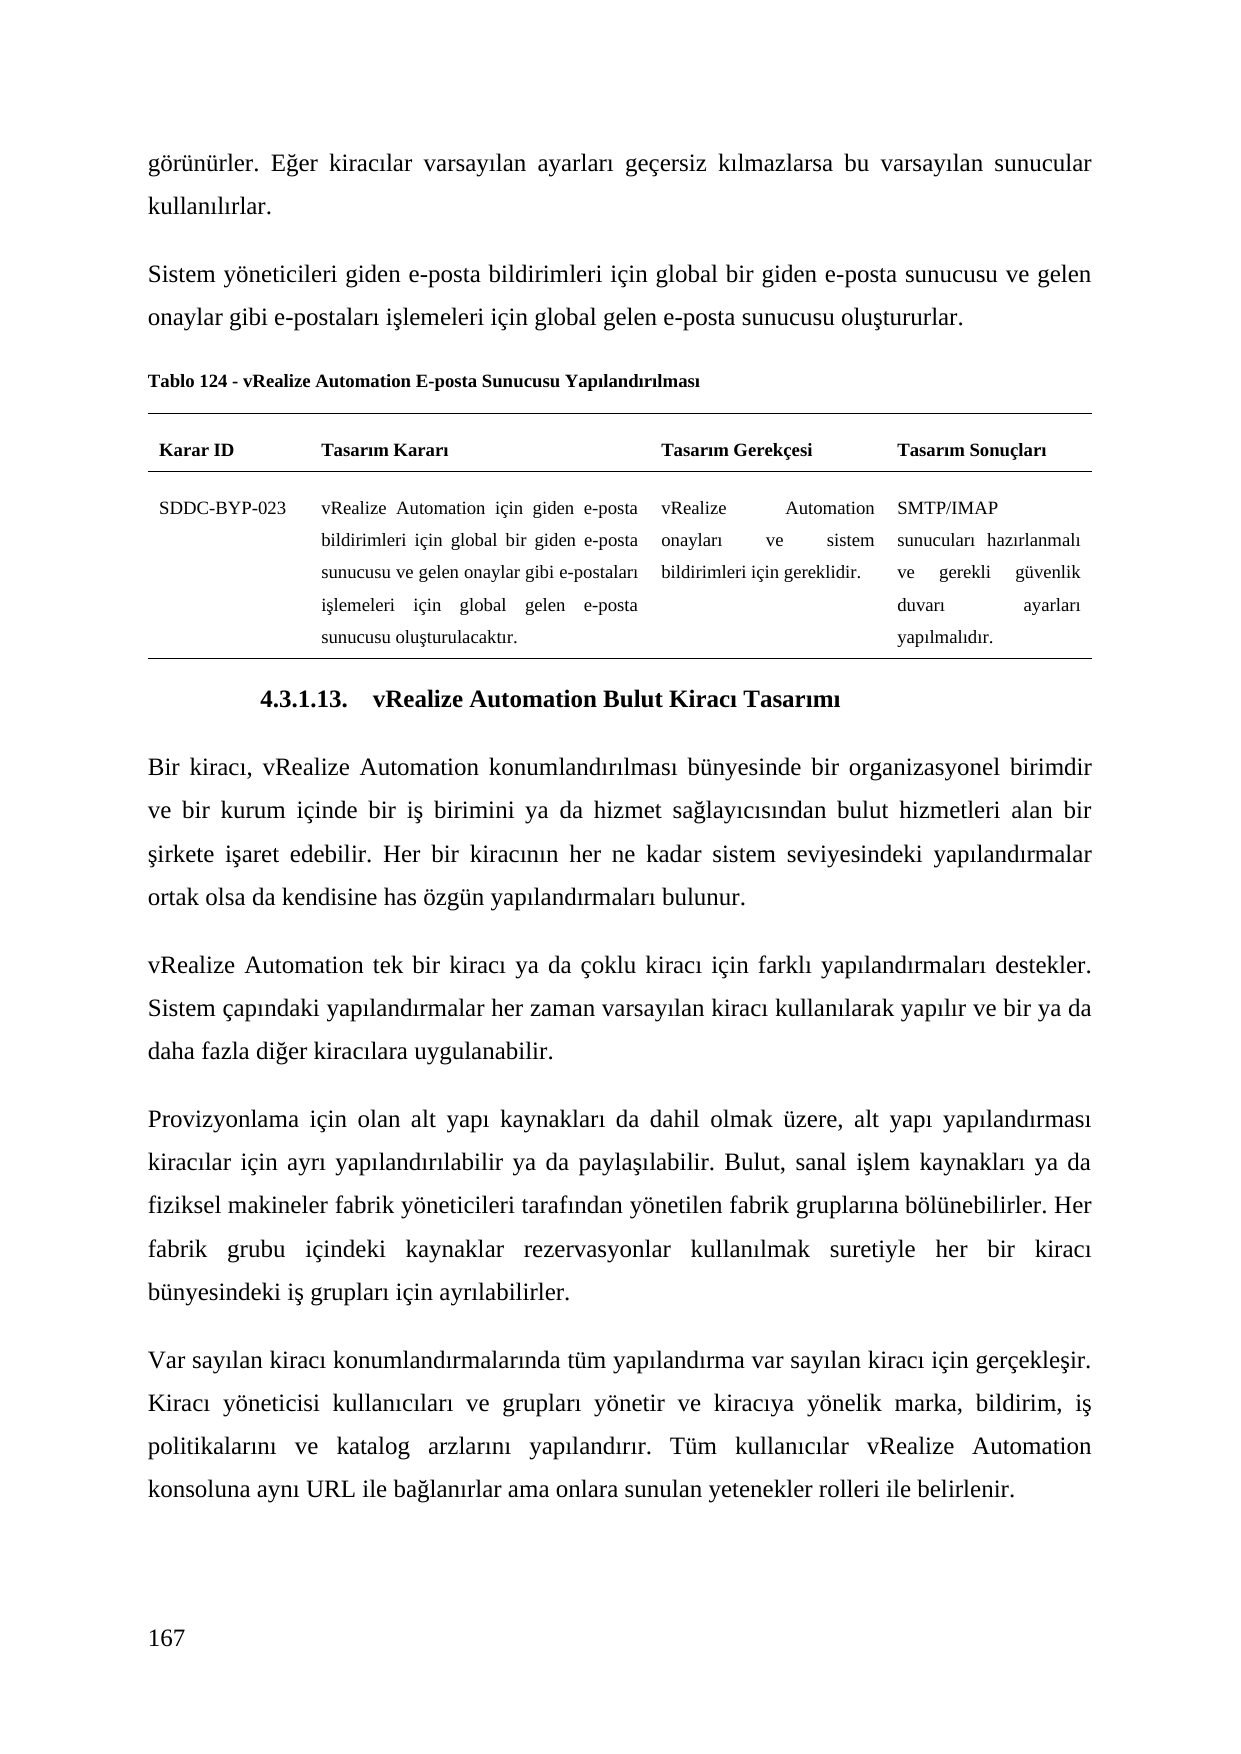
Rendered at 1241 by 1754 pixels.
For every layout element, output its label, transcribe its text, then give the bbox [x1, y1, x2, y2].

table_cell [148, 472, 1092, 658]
text Bir kiracı, vRealize Automation konumlandırılması bünyesinde bir organizasyonel birimdir ve bir kurum içinde bir iş birimini ya da hizmet sağlayıcısından bulut hizmetleri alan bir şirkete işaret edebilir. Her bir kiracının her ne kadar sistem seviyesindeki yapılandırmalar ortak olsa da kendisine has özgün yapılandırmaları bulunur. [148, 752, 1093, 911]
text Tablo 124 - vRealize Automation E-posta Sunucusu Yapılandırılması [148, 370, 1093, 392]
text vRealize Automation tek bir kiracı ya da çoklu kiracı için farklı yapılandırmaları destekler. Sistem çapındaki yapılandırmalar her zaman varsayılan kiracı kullanılarak yapılır ve bir ya da daha fazla diğer kiracılara uygulanabilir. [148, 950, 1093, 1065]
text Sistem yöneticileri giden e-posta bildirimleri için global bir giden e-posta sunucusu ve gelen onaylar gibi e-postaları işlemeleri için global gelen e-posta sunucusu oluştururlar. [148, 259, 1093, 331]
text Provizyonlama için olan alt yapı kaynakları da dahil olmak üzere, alt yapı yapılandırması kiracılar için ayrı yapılandırılabilir ya da paylaşılabilir. Bulut, sanal işlem kaynakları ya da fiziksel makineler fabrik yöneticileri tarafından yönetilen fabrik gruplarına bölünebilirler. Her fabrik grubu içindeki kaynaklar rezervasyonlar kullanılmak suretiyle her bir kiracı bünyesindeki iş grupları için ayrılabilirler. [148, 1104, 1093, 1306]
list vRealize Automation Bulut Kiracı Tasarımı [260, 684, 1093, 713]
text Var sayılan kiracı konumlandırmalarında tüm yapılandırma var sayılan kiracı için gerçekleşir. Kiracı yöneticisi kullanıcıları ve grupları yönetir ve kiracıya yönelik marka, bildirim, iş politikalarını ve katalog arzlarını yapılandırır. Tüm kullanıcılar vRealize Automation konsoluna aynı URL ile bağlanırlar ama onlara sunulan yetenekler rolleri ile belirlenir. [148, 1345, 1093, 1503]
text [148, 148, 1093, 219]
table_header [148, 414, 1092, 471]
